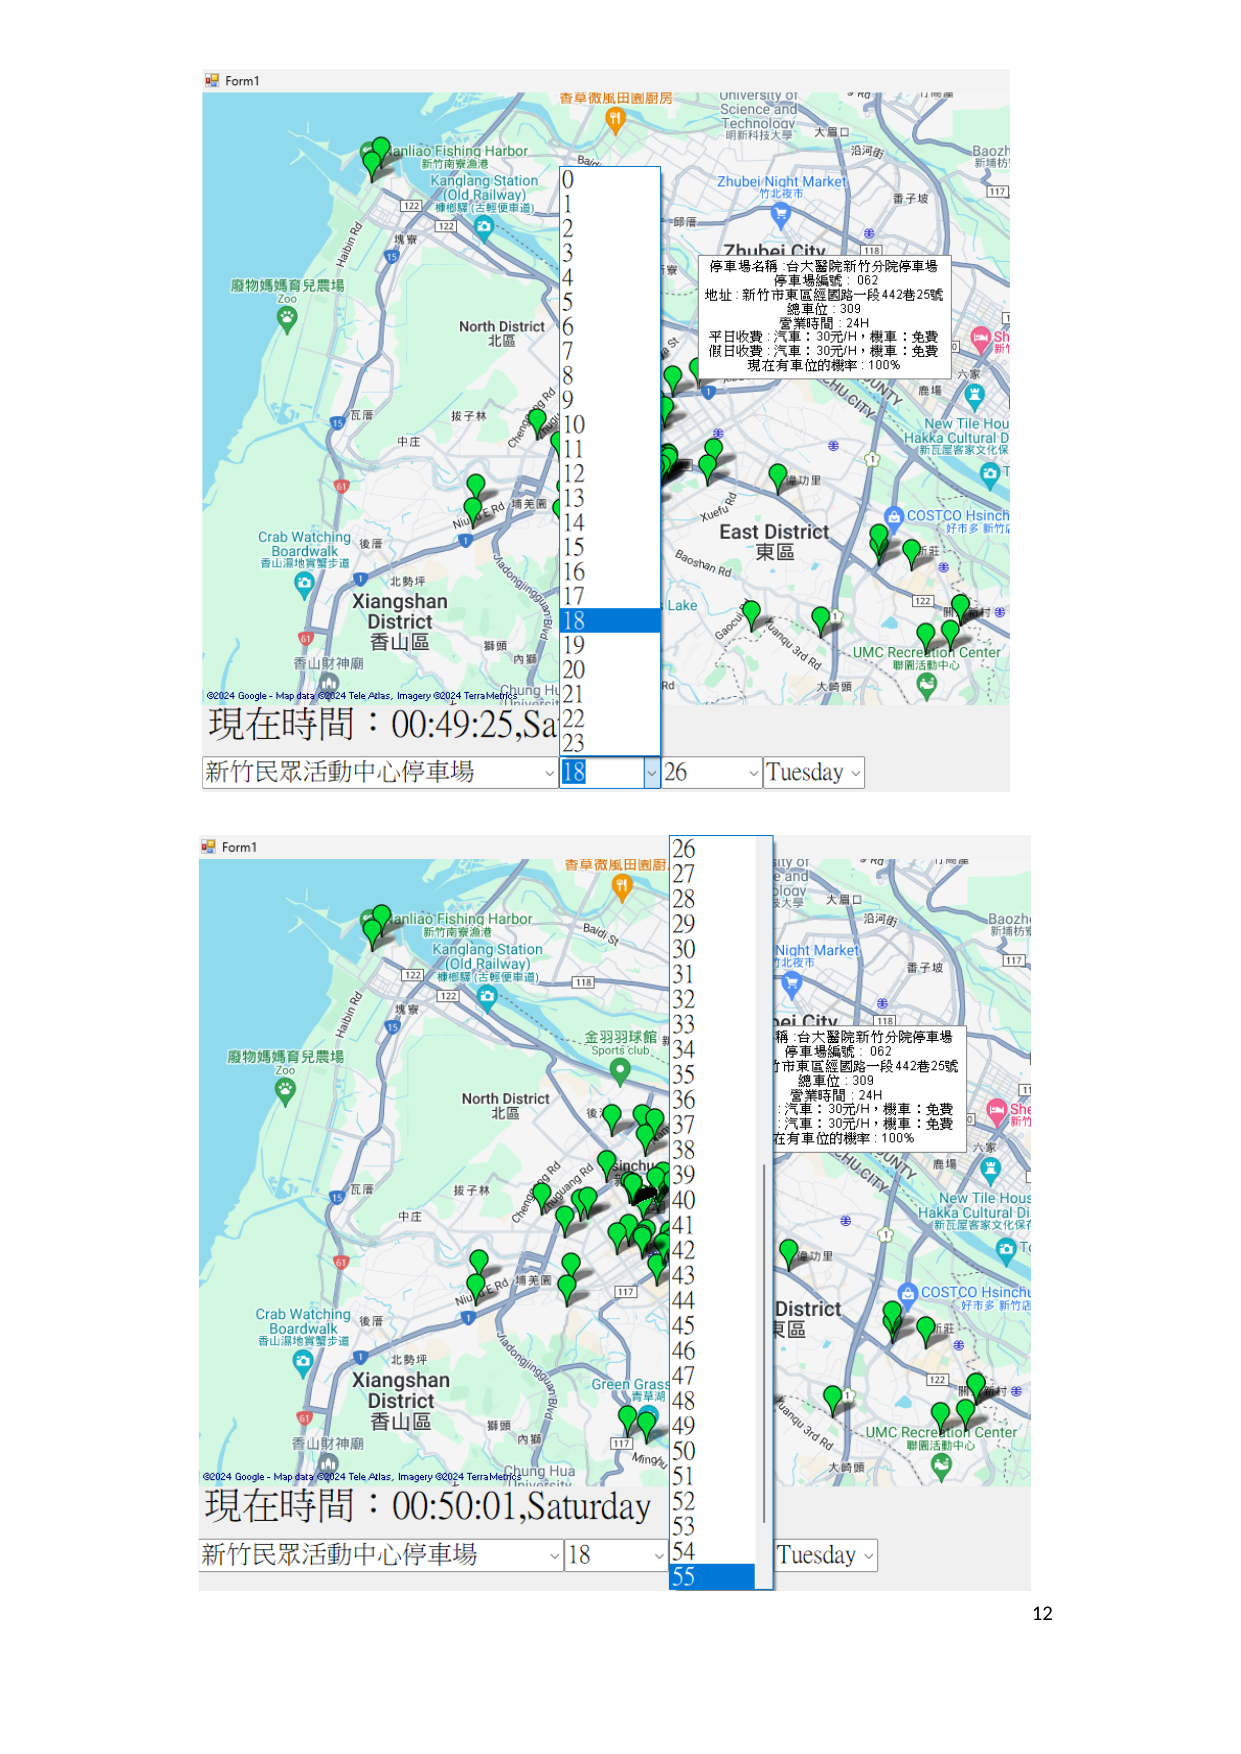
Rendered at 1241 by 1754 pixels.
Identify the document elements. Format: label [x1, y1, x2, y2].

picture [202, 69, 1010, 792]
picture [198, 835, 1031, 1591]
